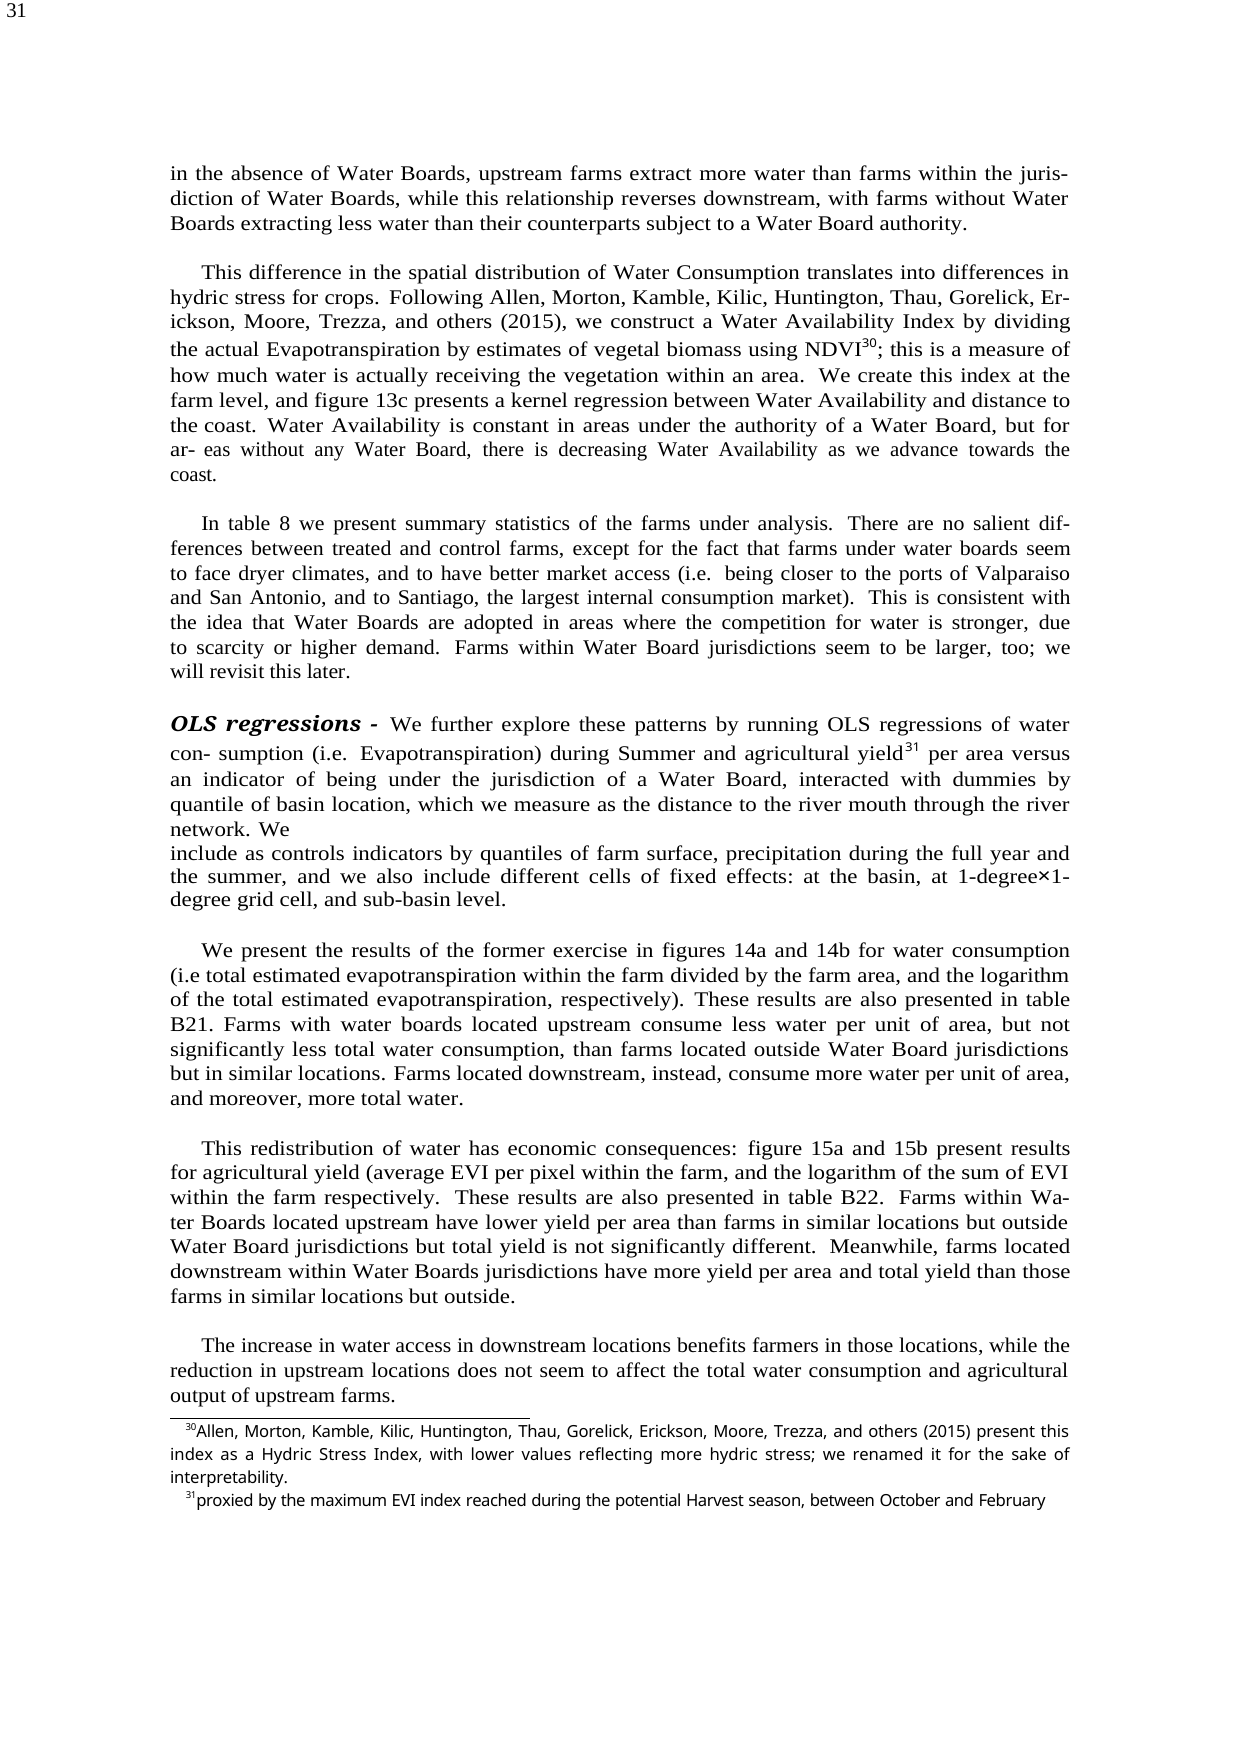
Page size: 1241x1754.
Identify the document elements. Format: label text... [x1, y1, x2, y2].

text in the absence of Water Boards, upstream farms extract more water than farms within the juris- diction of Water Boards, while this relationship reverses downstream, with farms without Water Boards extracting less water than their counterparts subject to a Water Board authority. [170, 161, 1071, 234]
text We present the results of the former exercise in figures 14a and 14b for water consumption (i.e total estimated evapotranspiration within the farm divided by the farm area, and the logarithm of the total estimated evapotranspiration, respectively). These results are also presented in table B21. Farms with water boards located upstream consume less water per unit of area, but not significantly less total water consumption, than farms located outside Water Board jurisdictions but in similar locations. Farms located downstream, instead, consume more water per unit of area, and moreover, more total water. [170, 938, 1071, 1110]
text OLS regressions - We further explore these patterns by running OLS regressions of water con- sumption (i.e. Evapotranspiration) during Summer and agricultural yield31 per area versus an indicator of being under the jurisdiction of a Water Board, interacted with dummies by quantile of basin location, which we measure as the distance to the river mouth through the river network. We [170, 709, 1071, 841]
text In table 8 we present summary statistics of the farms under analysis. There are no salient dif- ferences between treated and control farms, except for the fact that farms under water boards seem to face dryer climates, and to have better market access (i.e. being closer to the ports of Valparaiso and San Antonio, and to Santiago, the largest internal consumption market). This is consistent with the idea that Water Boards are adopted in areas where the competition for water is stronger, due to scarcity or higher demand. Farms within Water Board jurisdictions seem to be larger, too; we will revisit this later. [170, 511, 1071, 683]
text This redistribution of water has economic consequences: figure 15a and 15b present results for agricultural yield (average EVI per pixel within the farm, and the logarithm of the sum of EVI within the farm respectively. These results are also presented in table B22. Farms within Wa- ter Boards located upstream have lower yield per area than farms in similar locations but outside Water Board jurisdictions but total yield is not significantly different. Meanwhile, farms located downstream within Water Boards jurisdictions have more yield per area and total yield than those farms in similar locations but outside. [170, 1136, 1071, 1308]
text The increase in water access in downstream locations benefits farmers in those locations, while the reduction in upstream locations does not seem to affect the total water consumption and agricultural output of upstream farms. [170, 1333, 1071, 1407]
text include as controls indicators by quantiles of farm surface, precipitation during the full year and the summer, and we also include different cells of fixed effects: at the basin, at 1-degree×1-degree grid cell, and sub-basin level. [170, 844, 1070, 911]
text 30Allen, Morton, Kamble, Kilic, Huntington, Thau, Gorelick, Erickson, Moore, Trezza, and others (2015) present this index as a Hydric Stress Index, with lower values reflecting more hydric stress; we renamed it for the sake of interpretability. [170, 1420, 1070, 1488]
text 31proxied by the maximum EVI index reached during the potential Harvest season, between October and February [186, 1488, 1240, 1511]
text This difference in the spatial distribution of Water Consumption translates into differences in hydric stress for crops. Following Allen, Morton, Kamble, Kilic, Huntington, Thau, Gorelick, Er- ickson, Moore, Trezza, and others (2015), we construct a Water Availability Index by dividing the actual Evapotranspiration by estimates of vegetal biomass using NDVI30; this is a measure of how much water is actually receiving the vegetation within an area. We create this index at the farm level, and figure 13c presents a kernel regression between Water Availability and distance to the coast. Water Availability is constant in areas under the authority of a Water Board, but for ar- eas without any Water Board, there is decreasing Water Availability as we advance towards the coast. [170, 260, 1071, 486]
